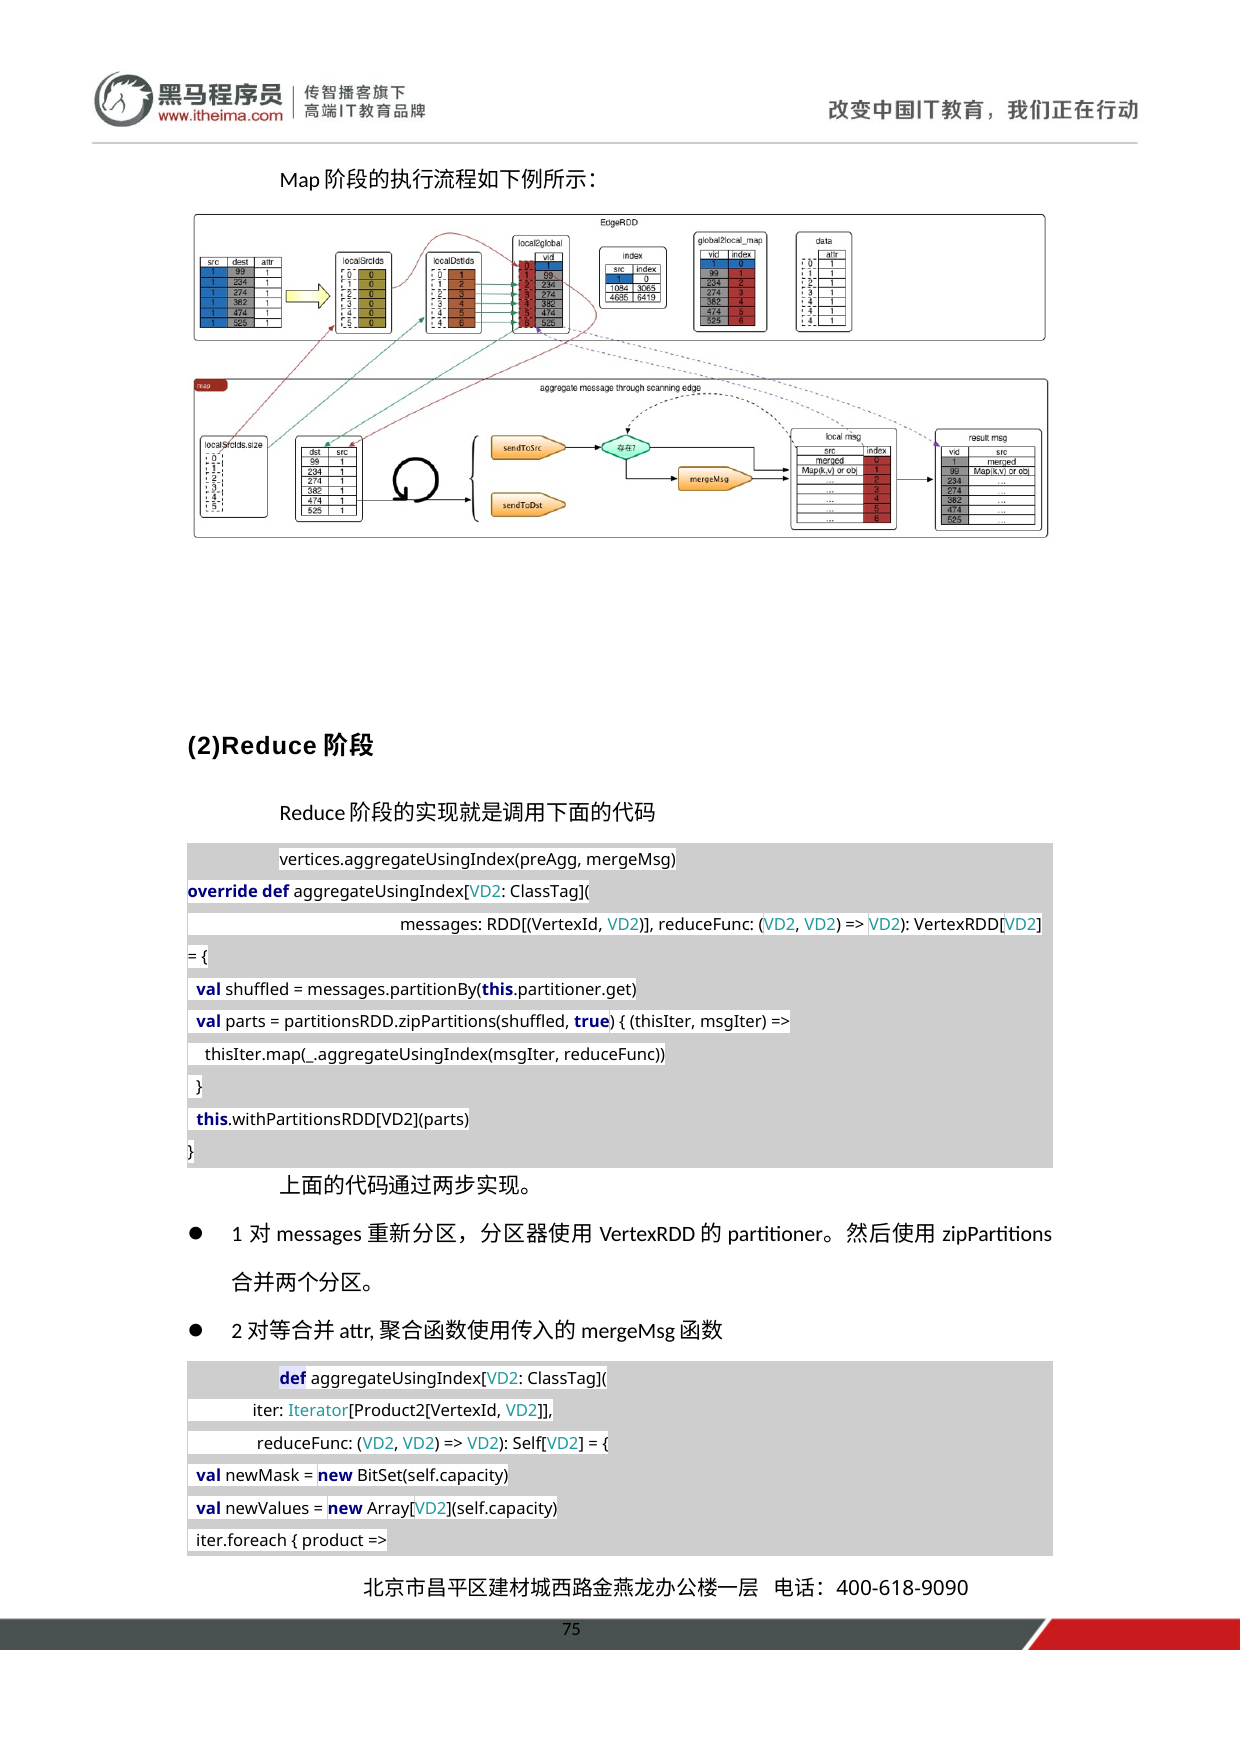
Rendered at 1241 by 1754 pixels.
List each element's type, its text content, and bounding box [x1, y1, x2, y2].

subtitle (2)Reduce阶段 [187, 711, 1053, 776]
text vertices.aggregateUsingIndex(preAgg, mergeMsg) override def aggregateUsingIndex[VD2: ClassTag]( messages: RDD[(VertexId, VD2)], reduceFunc: (VD2, VD2) => VD2): VertexRDD[VD2] = { val shuffled = messages.partitionBy(this.partitioner.get) val parts = partitionsRDD.zipPartitions(shuffled, true) { (thisIter, msgIter) => thisIter.map(_.aggregateUsingIndex(msgIter, reduceFunc)) } this.withPartitionsRDD[VD2](parts) } [187, 843, 1053, 1168]
picture [0, 1, 1241, 151]
text Map阶段的执行流程如下例所示： [187, 162, 1053, 194]
list 1 对messages重新分区，分区器使用VertexRDD的partitioner。然后使用zipPartitions合并两个分区。 [187, 1216, 1053, 1297]
picture [187, 210, 1053, 541]
text Reduce阶段的实现就是调用下面的代码 [187, 794, 1053, 827]
list 2 对等合并attr, 聚合函数使用传入的mergeMsg函数 [187, 1313, 1053, 1346]
picture [0, 1559, 1241, 1650]
text 上面的代码通过两步实现。 [187, 1168, 1053, 1200]
